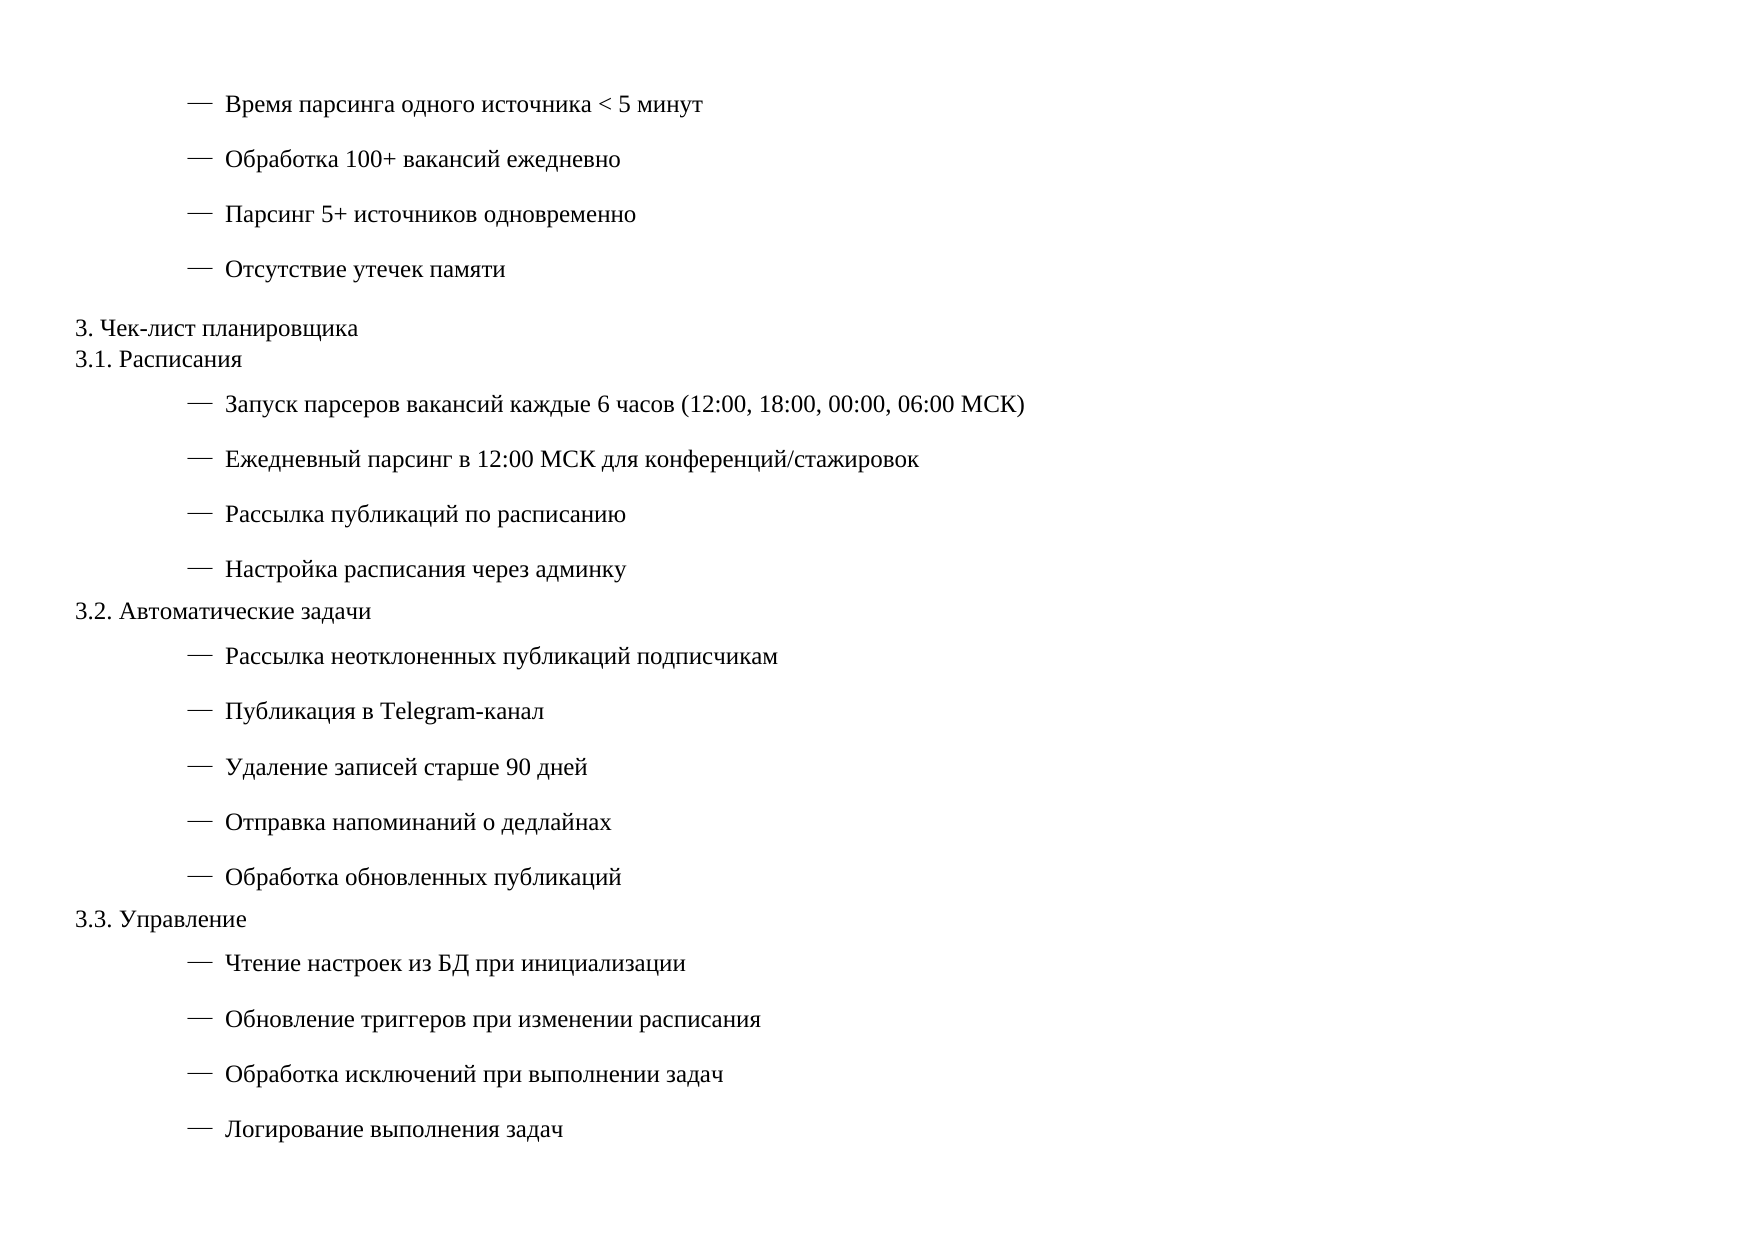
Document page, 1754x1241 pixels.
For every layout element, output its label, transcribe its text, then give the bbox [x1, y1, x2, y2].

list Логирование выполнения задач [187, 1101, 1679, 1152]
text 3.2. Автоматические задачи [75, 596, 1679, 625]
list Отсутствие утечек памяти [187, 241, 1679, 292]
list Парсинг 5+ источников одновременно [187, 186, 1679, 237]
list Обработка обновленных публикаций [187, 848, 1679, 900]
list Отправка напоминаний о дедлайнах [187, 793, 1679, 844]
list Публикация в Telegram-канал [187, 683, 1679, 734]
list Рассылка публикаций по расписанию [187, 486, 1679, 537]
list Настройка расписания через админку [187, 541, 1679, 592]
list Обновление триггеров при изменении расписания [187, 990, 1679, 1041]
text 3.1. Расписания [75, 344, 1679, 373]
text 3. Чек-лист планировщика [75, 313, 1679, 342]
list Запуск парсеров вакансий каждые 6 часов (12:00, 18:00, 00:00, 06:00 МСК) [187, 375, 1679, 426]
list Обработка 100+ вакансий ежедневно [187, 130, 1679, 182]
list Рассылка неотклоненных публикаций подписчикам [187, 627, 1679, 678]
list Ежедневный парсинг в 12:00 МСК для конференций/стажировок [187, 430, 1679, 482]
list Удаление записей старше 90 дней [187, 738, 1679, 789]
text 3.3. Управление [75, 904, 1679, 933]
list Обработка исключений при выполнении задач [187, 1046, 1679, 1097]
list Чтение настроек из БД при инициализации [187, 935, 1679, 986]
list Время парсинга одного источника < 5 минут [187, 75, 1679, 126]
